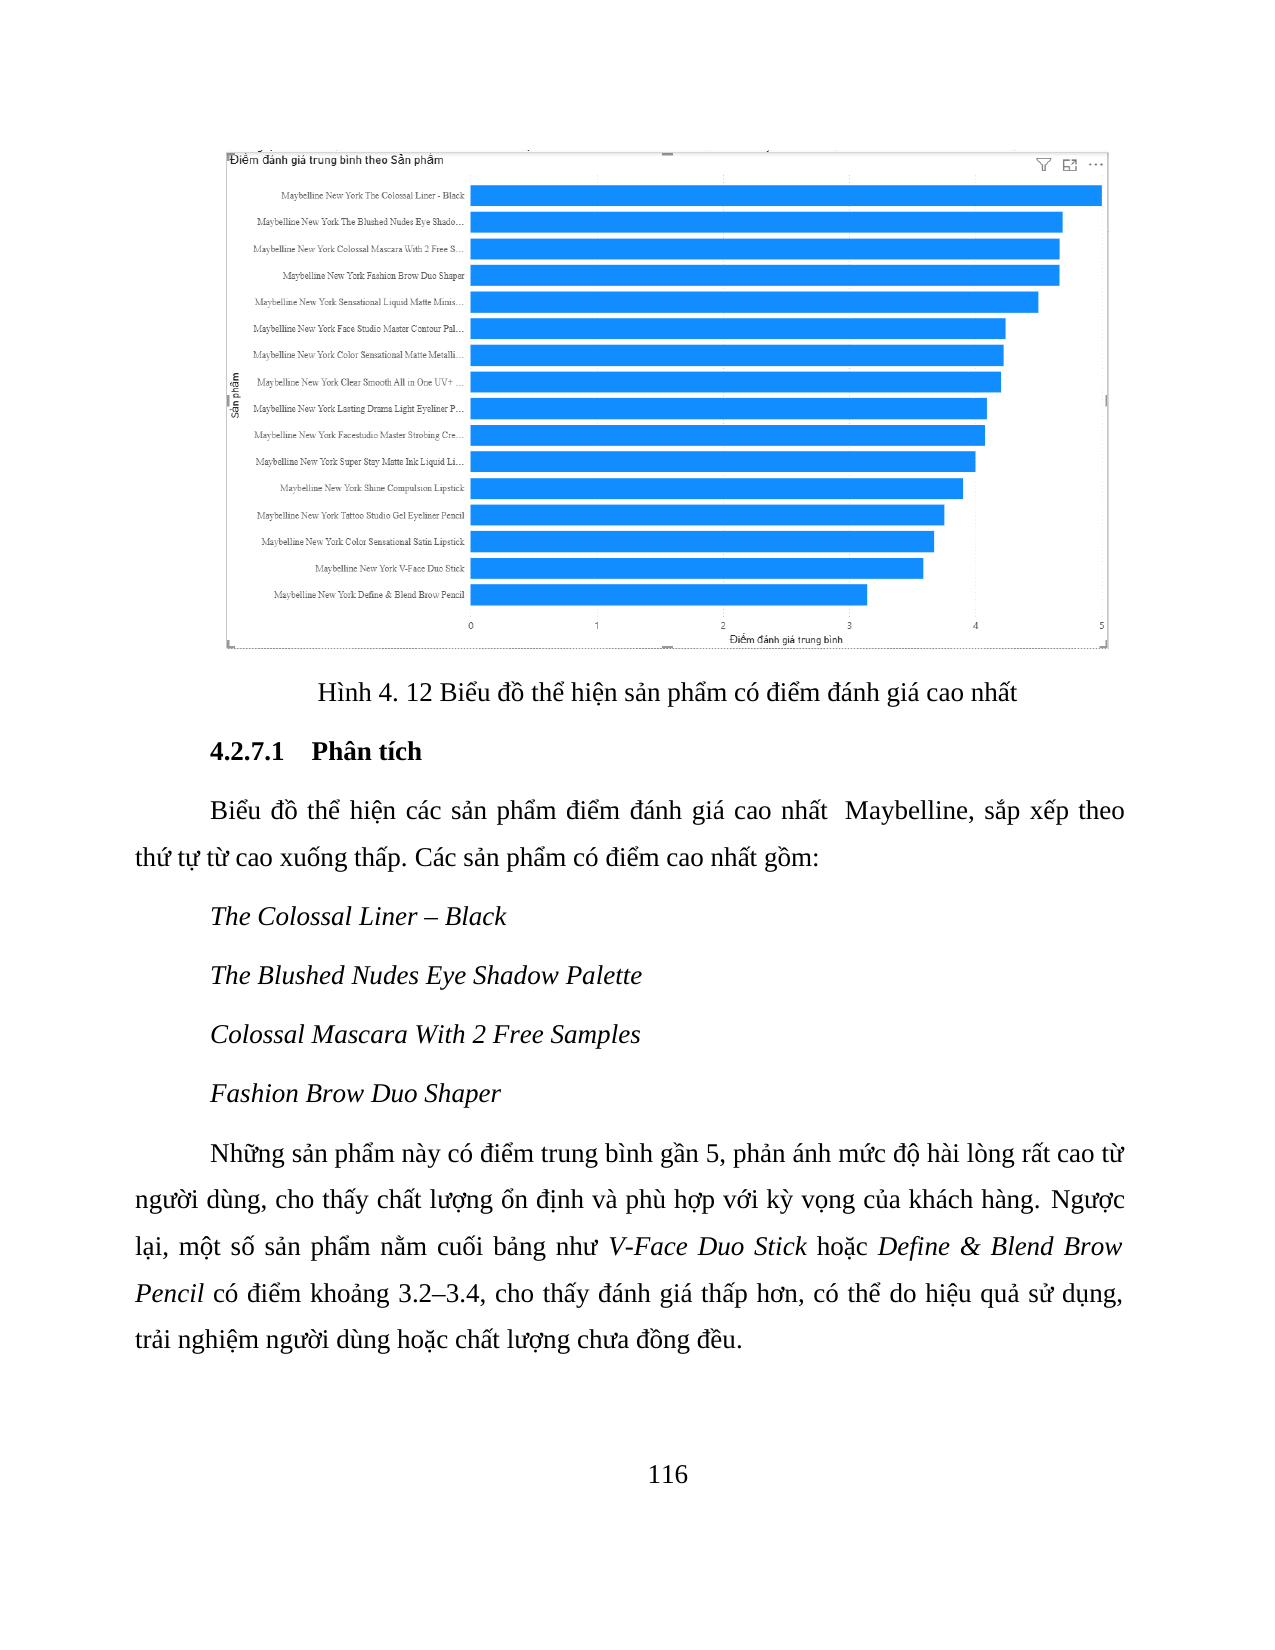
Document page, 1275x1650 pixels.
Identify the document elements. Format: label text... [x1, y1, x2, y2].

text Fashion Brow Duo Shaper [135, 1078, 1125, 1109]
text Biểu đồ thể hiện các sản phẩm điểm đánh giá cao nhất Maybelline, sắp xếp theo thứ tự từ cao xuống thấp. Các sản phẩm có điểm cao nhất gồm: [135, 794, 1125, 872]
text The Blushed Nudes Eye Shadow Palette [135, 959, 1125, 990]
picture [226, 150, 1109, 649]
text Hình 4. 12 Biểu đồ thể hiện sản phẩm có điểm đánh giá cao nhất [135, 676, 1125, 707]
text Colossal Mascara With 2 Free Samples [135, 1018, 1125, 1049]
text 4.2.7.1 Phân tích [135, 735, 1125, 766]
text The Colossal Liner – Black [135, 900, 1125, 931]
text Những sản phẩm này có điểm trung bình gần 5, phản ánh mức độ hài lòng rất cao từ người dùng, cho thấy chất lượng ổn định và phù hợp với kỳ vọng của khách hàng. Ngược lại, một số sản phẩm nằm cuối bảng như V-Face Duo Stick hoặc Define & Blend Brow Pencil có điểm khoảng 3.2–3.4, cho thấy đánh giá thấp hơn, có thể do hiệu quả sử dụng, trải nghiệm người dùng hoặc chất lượng chưa đồng đều. [135, 1137, 1125, 1354]
